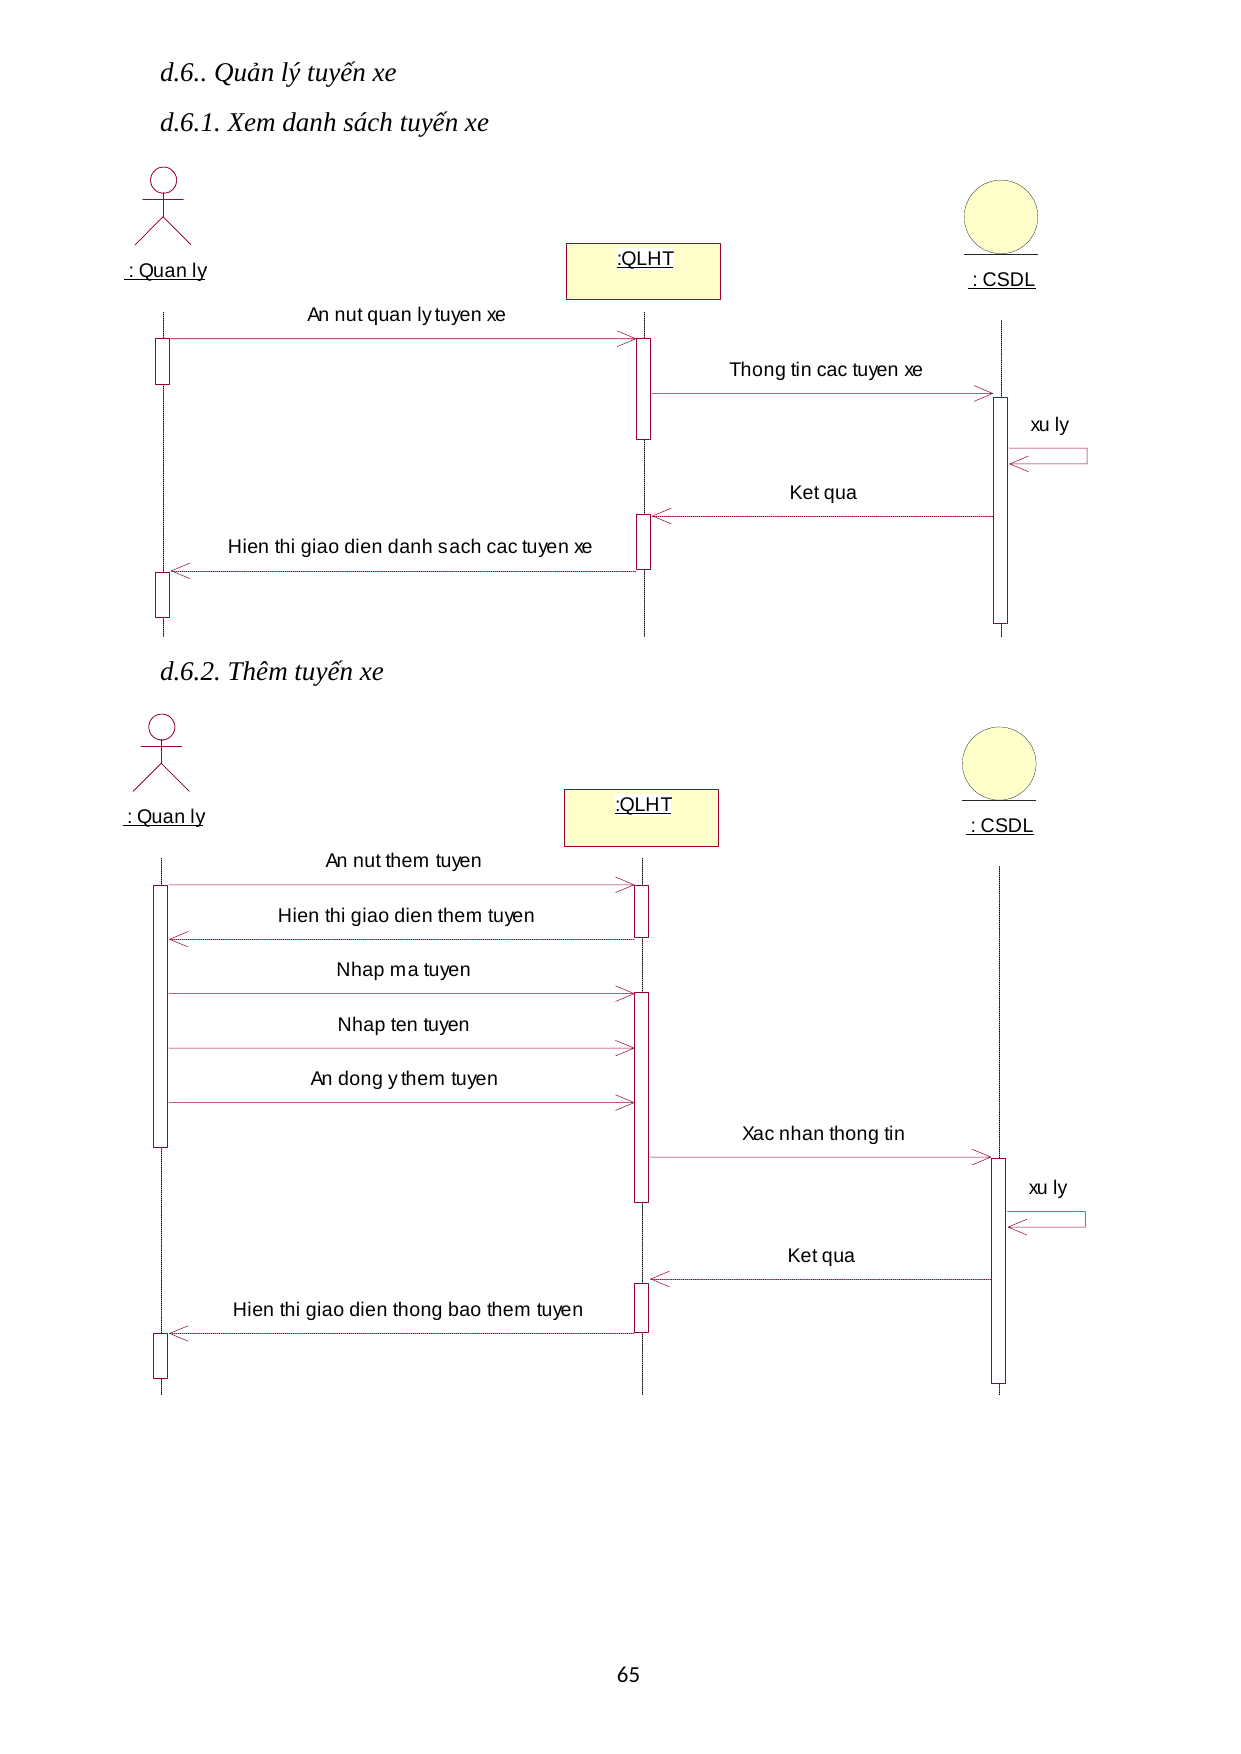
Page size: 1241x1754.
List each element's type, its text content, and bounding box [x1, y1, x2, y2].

text d.6.. Quản lý tuyến xe [160, 56, 1134, 87]
text d.6.2. Thêm tuyến xe [160, 655, 1134, 686]
text d.6.1. Xem danh sách tuyến xe [160, 106, 1134, 138]
